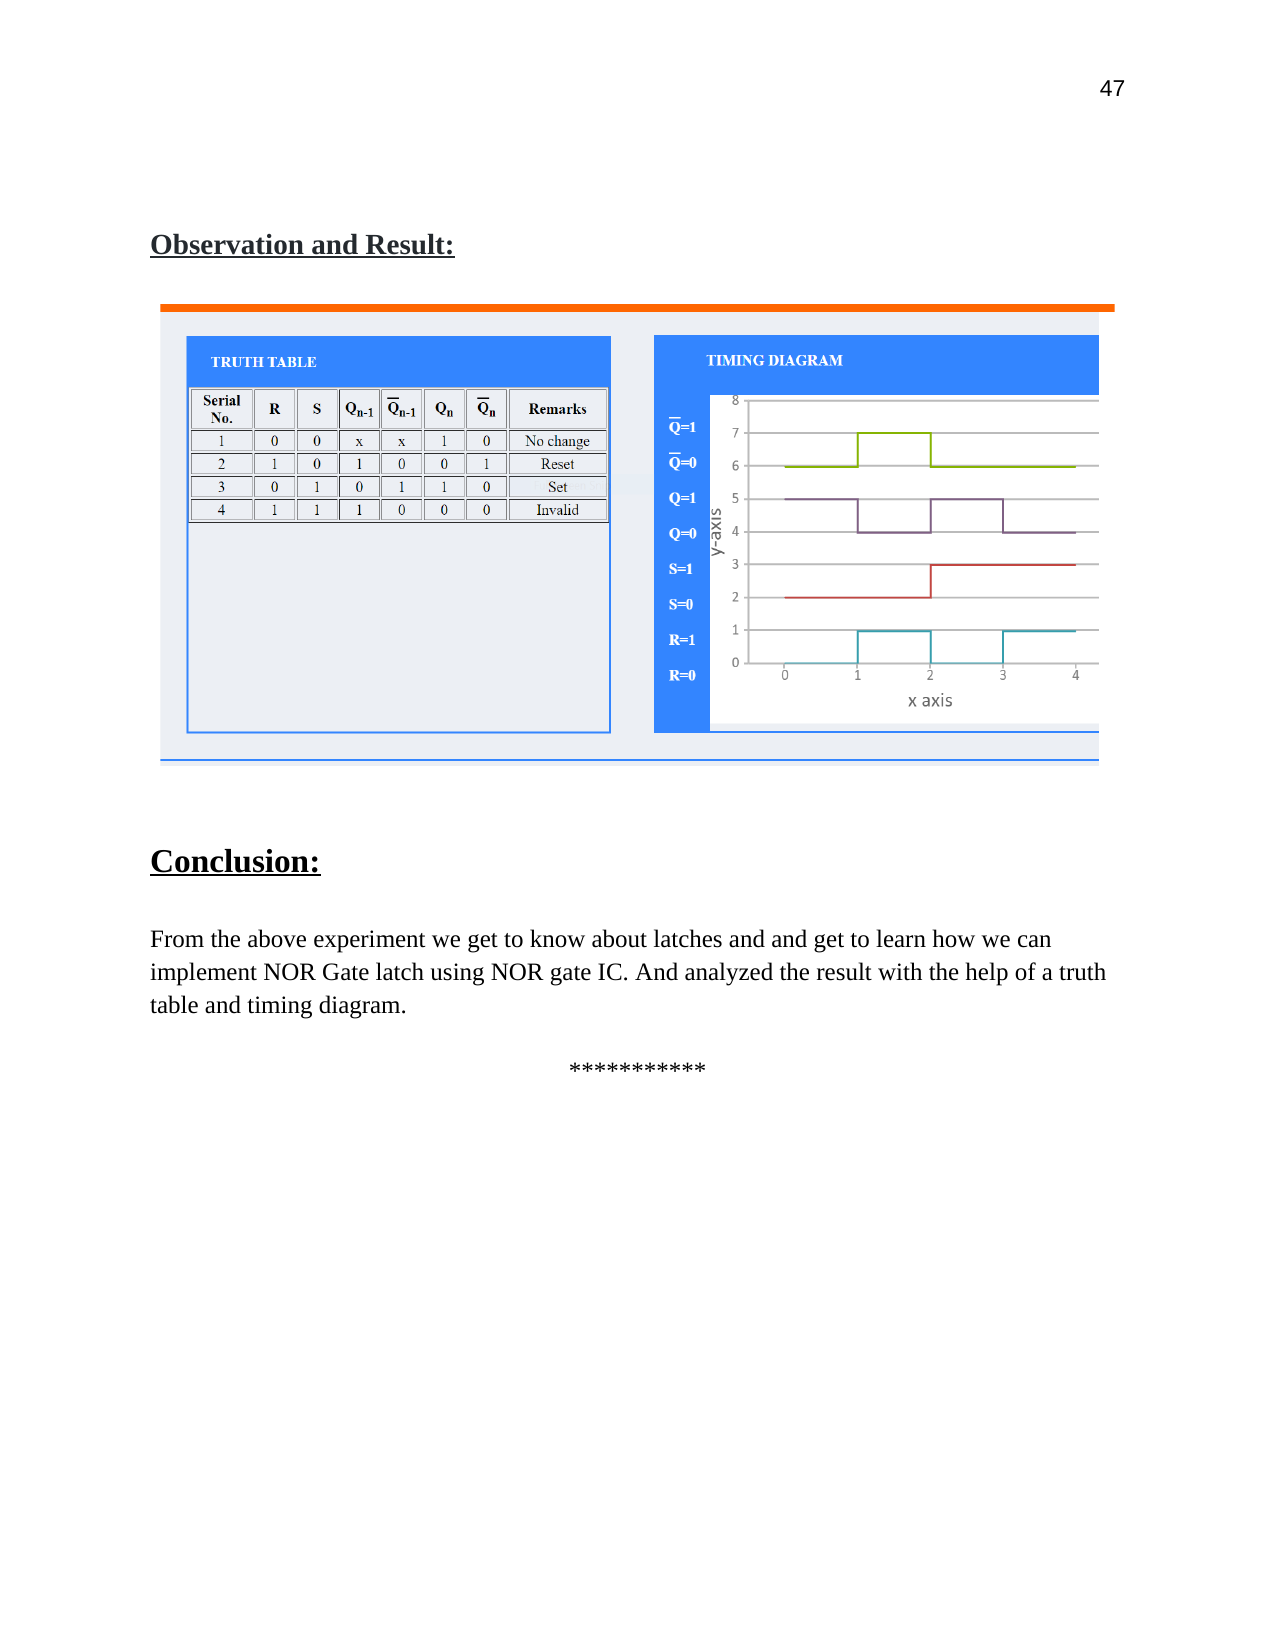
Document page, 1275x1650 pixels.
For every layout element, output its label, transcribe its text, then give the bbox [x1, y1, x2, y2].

text *********** [150, 1056, 1125, 1085]
text Observation and Result: [150, 227, 1125, 261]
picture [160, 304, 1115, 766]
text Conclusion: [150, 841, 1125, 879]
text From the above experiment we get to know about latches and and get to learn how we can implement NOR Gate latch using NOR gate IC. And analyzed the result with the help of a truth table and timing diagram. [150, 924, 1125, 1019]
